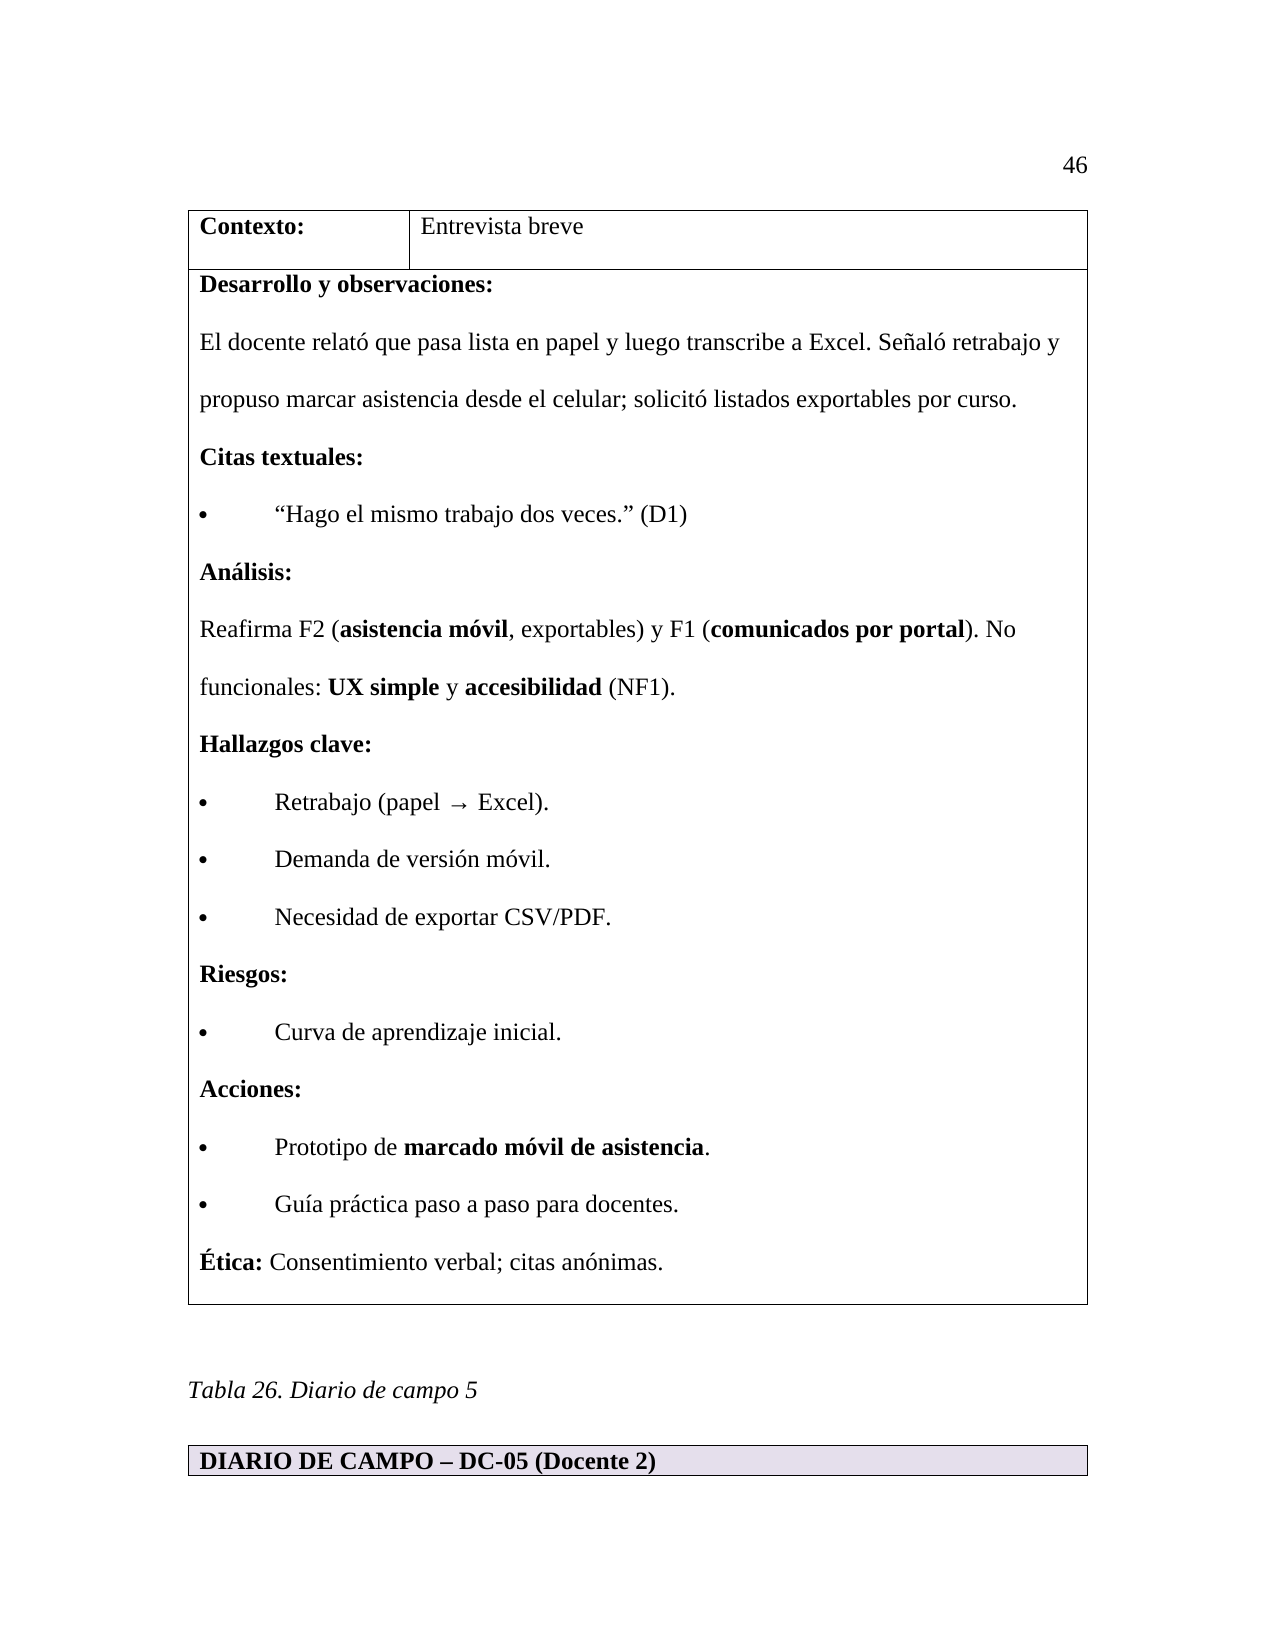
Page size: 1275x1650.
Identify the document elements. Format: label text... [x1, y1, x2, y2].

table_cell Entrevista breve [410, 211, 1087, 268]
table_cell Desarrollo y observaciones: El docente relató que pasa lista en papel y luego transcribe a Excel. Señaló retrabajo y propuso marcar asistencia desde el celular; solicitó listados exportables por curso. Citas textuales: “Hago el mismo trabajo dos veces.” (D1) Análisis: Reafirma F2 (asistencia móvil, exportables) y F1 (comunicados por portal). No funcionales: UX simple y accesibilidad (NF1). Hallazgos clave: Retrabajo (papel → Excel). Demanda de versión móvil. Necesidad de exportar CSV/PDF. Riesgos: Curva de aprendizaje inicial. Acciones: Prototipo de marcado móvil de asistencia. Guía práctica paso a paso para docentes. Ética: Consentimiento verbal; citas anónimas. [189, 270, 1087, 1304]
table_cell Contexto: [189, 211, 409, 268]
table_header DIARIO DE CAMPO – DC-05 (Docente 2) [189, 1446, 1087, 1475]
